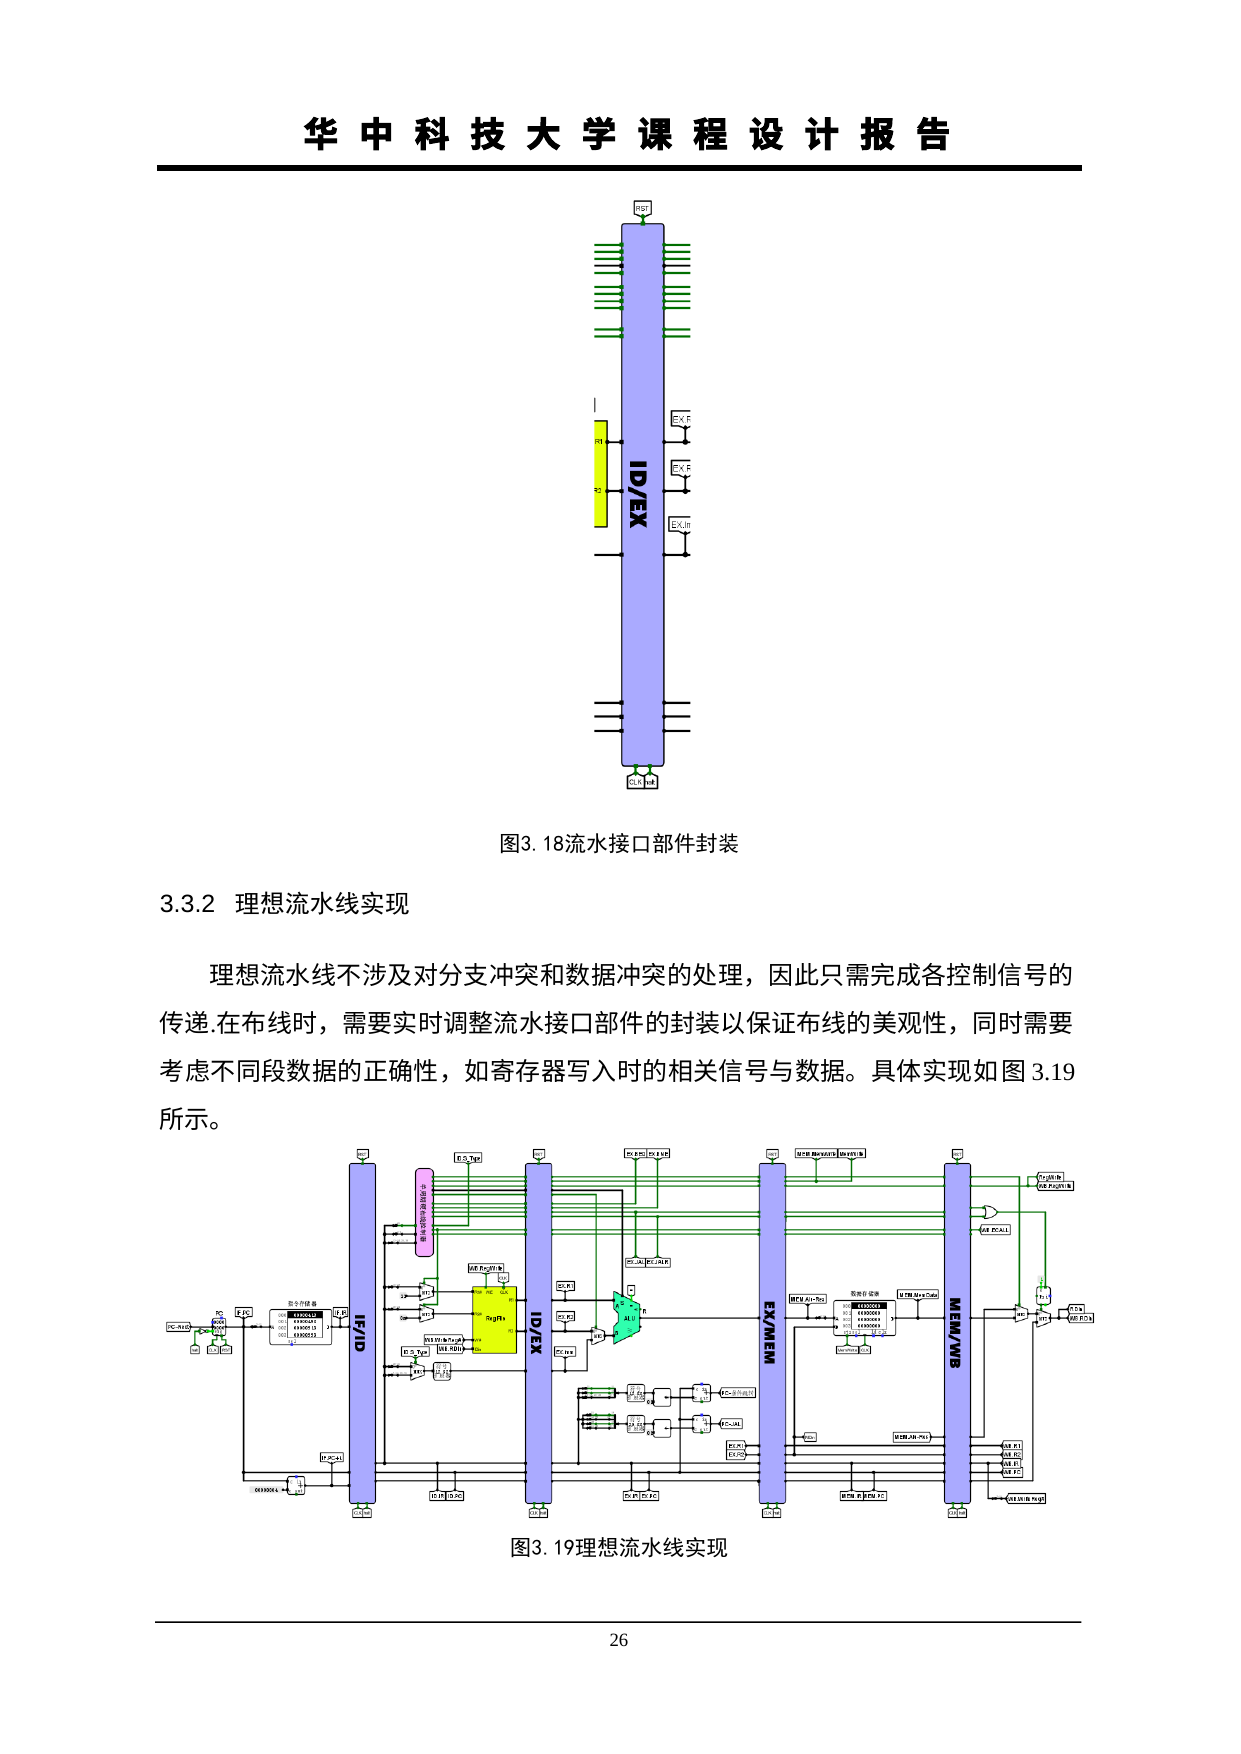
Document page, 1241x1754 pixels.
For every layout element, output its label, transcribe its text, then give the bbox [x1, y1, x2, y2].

picture [159, 1141, 1099, 1519]
subtitle 理想流水线实现 [159, 878, 1078, 926]
picture [594, 198, 691, 793]
